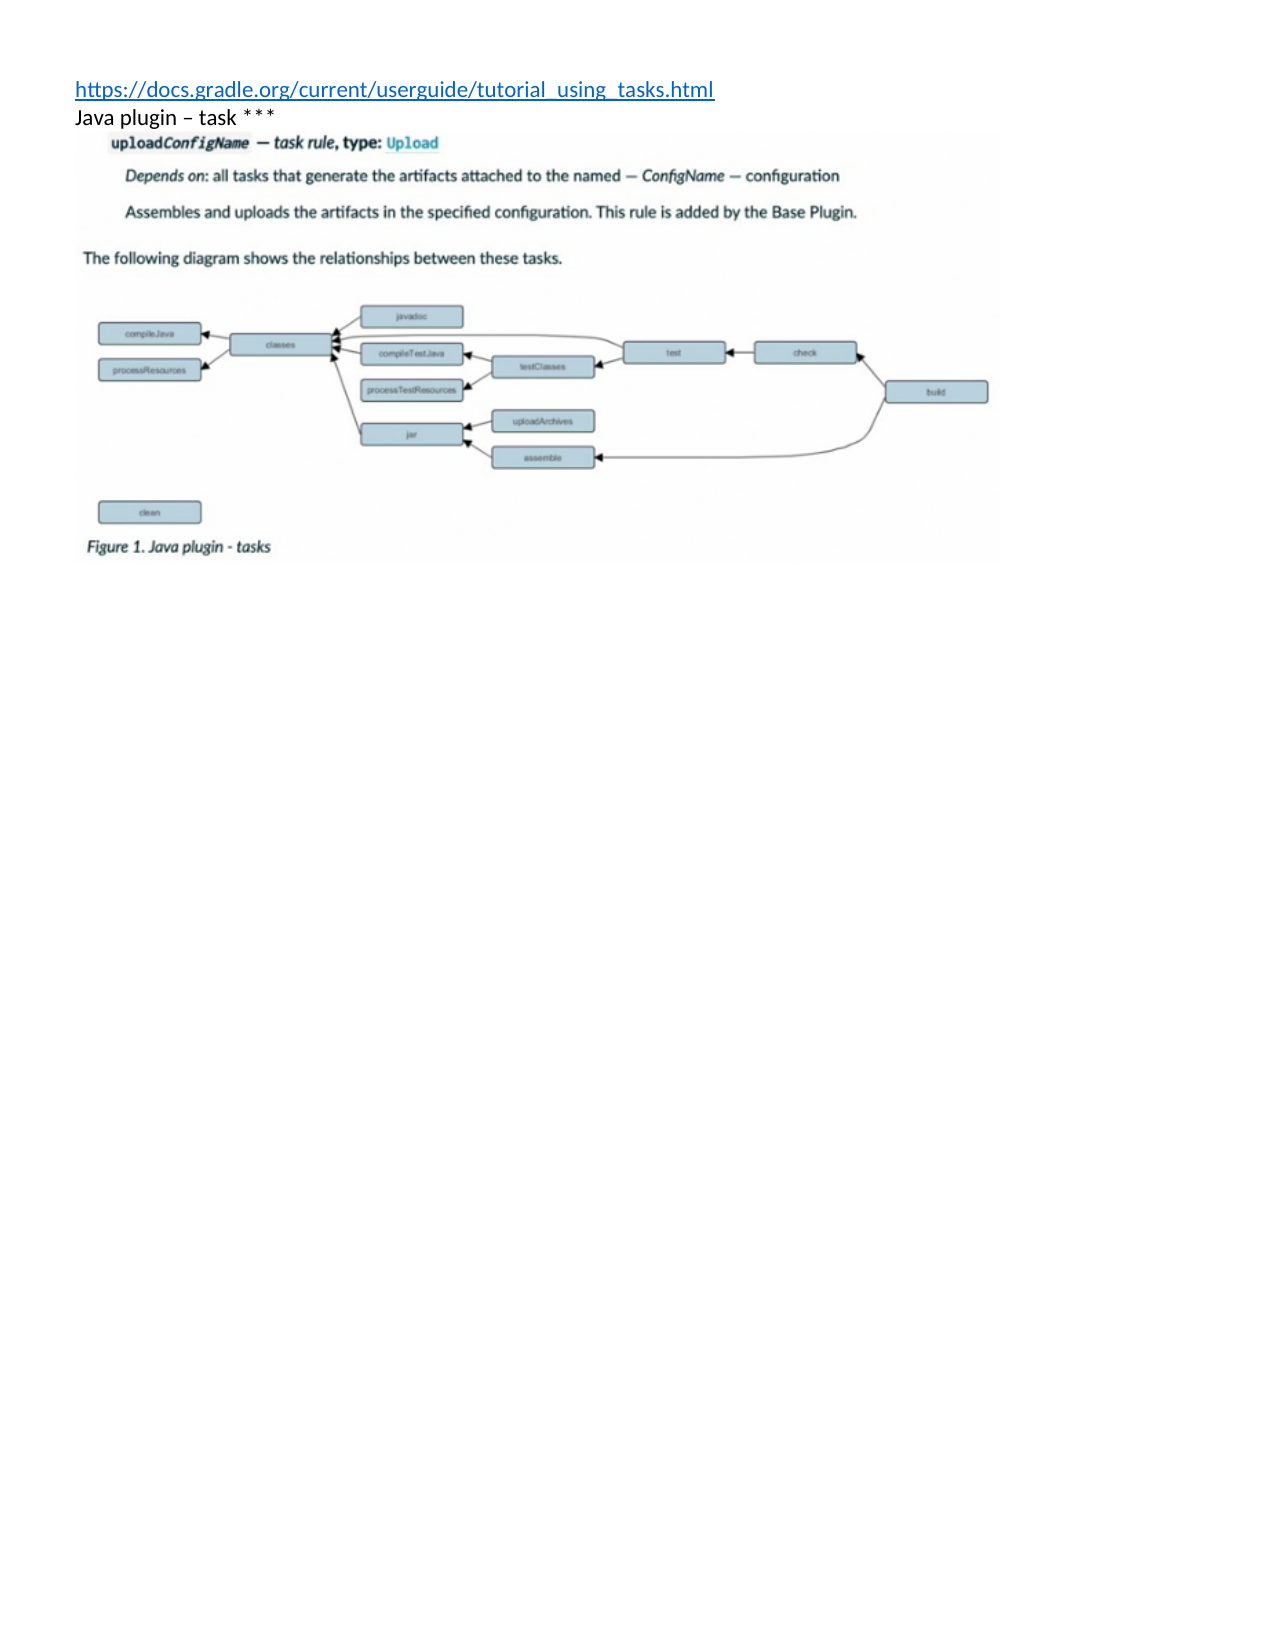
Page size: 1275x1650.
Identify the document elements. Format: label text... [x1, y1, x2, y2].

text https://docs.gradle.org/current/userguide/tutorial_using_tasks.html [75, 75, 1200, 103]
picture [75, 131, 1001, 564]
text Java plugin – task *** [75, 103, 1200, 131]
